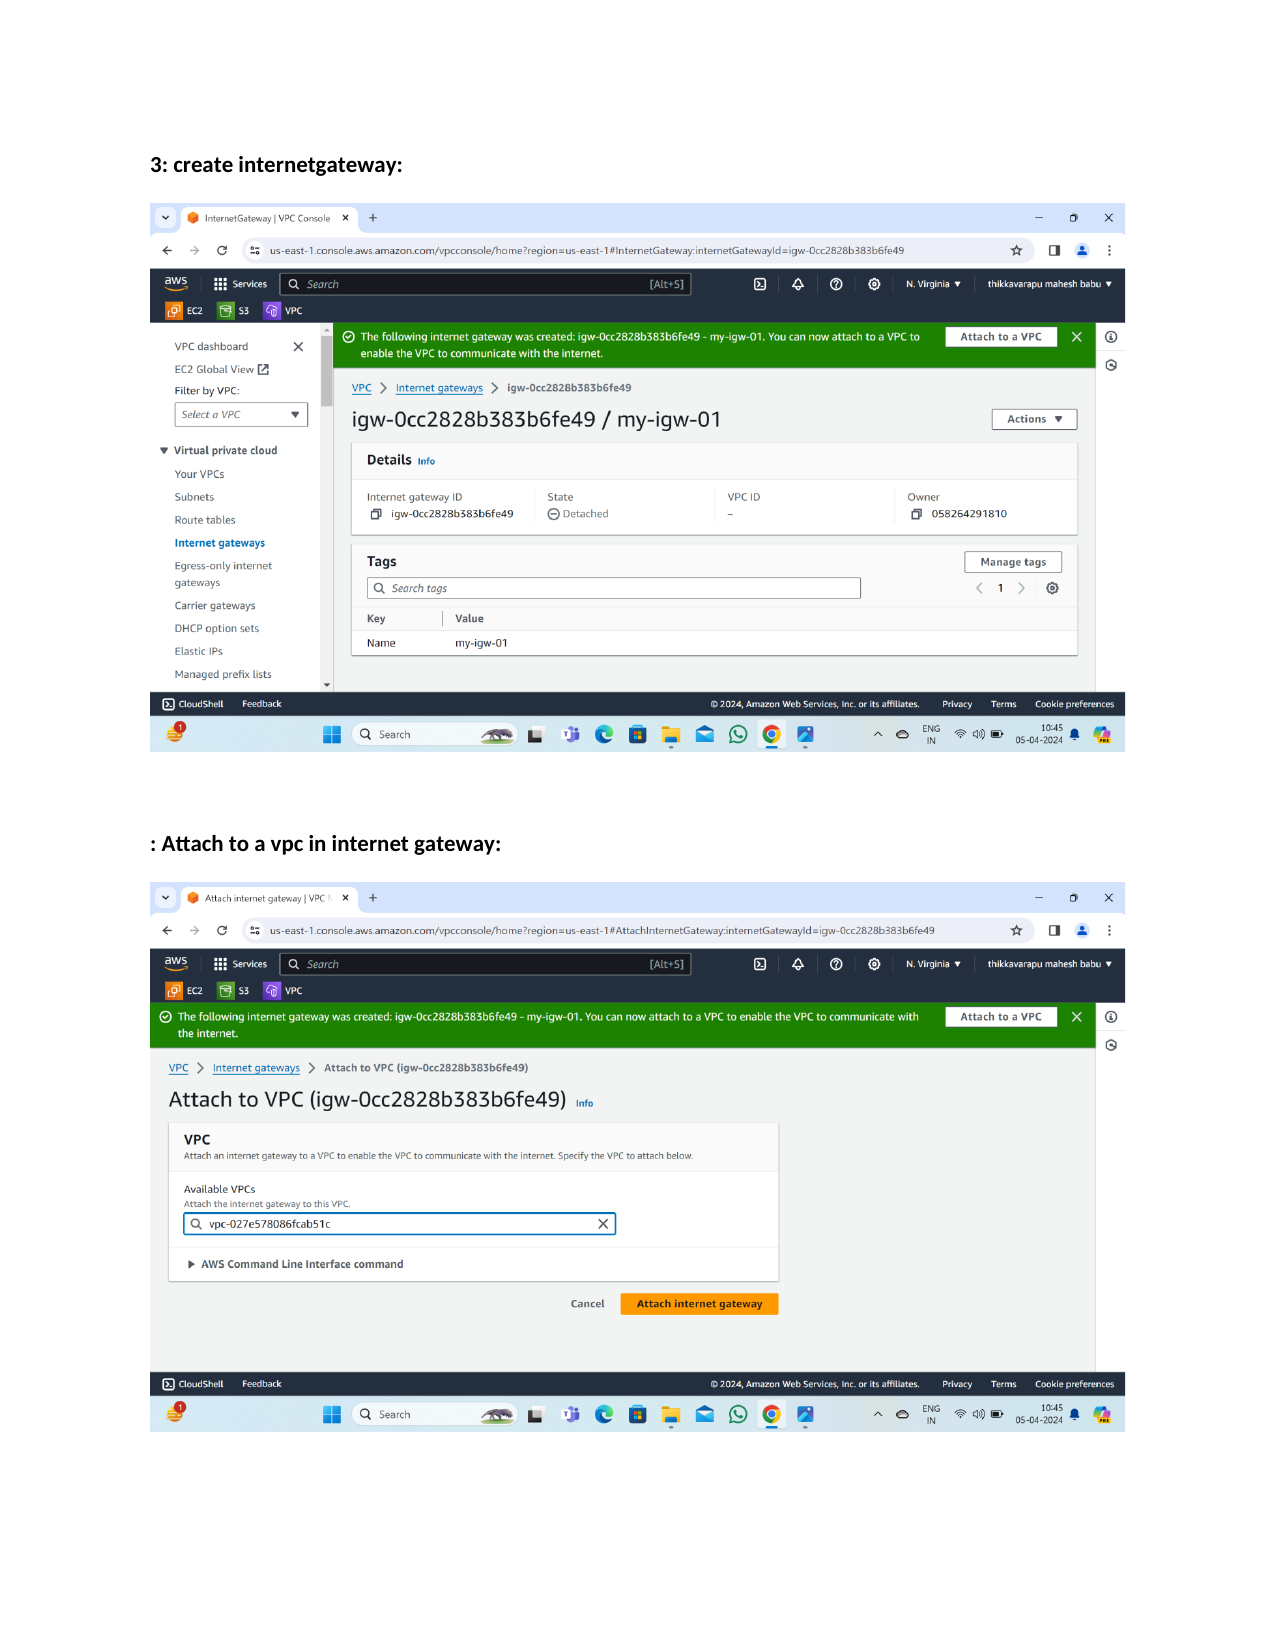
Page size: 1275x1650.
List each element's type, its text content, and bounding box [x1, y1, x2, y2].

text 3: create internetgateway: [150, 150, 1125, 178]
picture [150, 882, 1125, 1432]
picture [150, 203, 1125, 752]
text : Attach to a vpc in internet gateway: [150, 829, 1125, 858]
